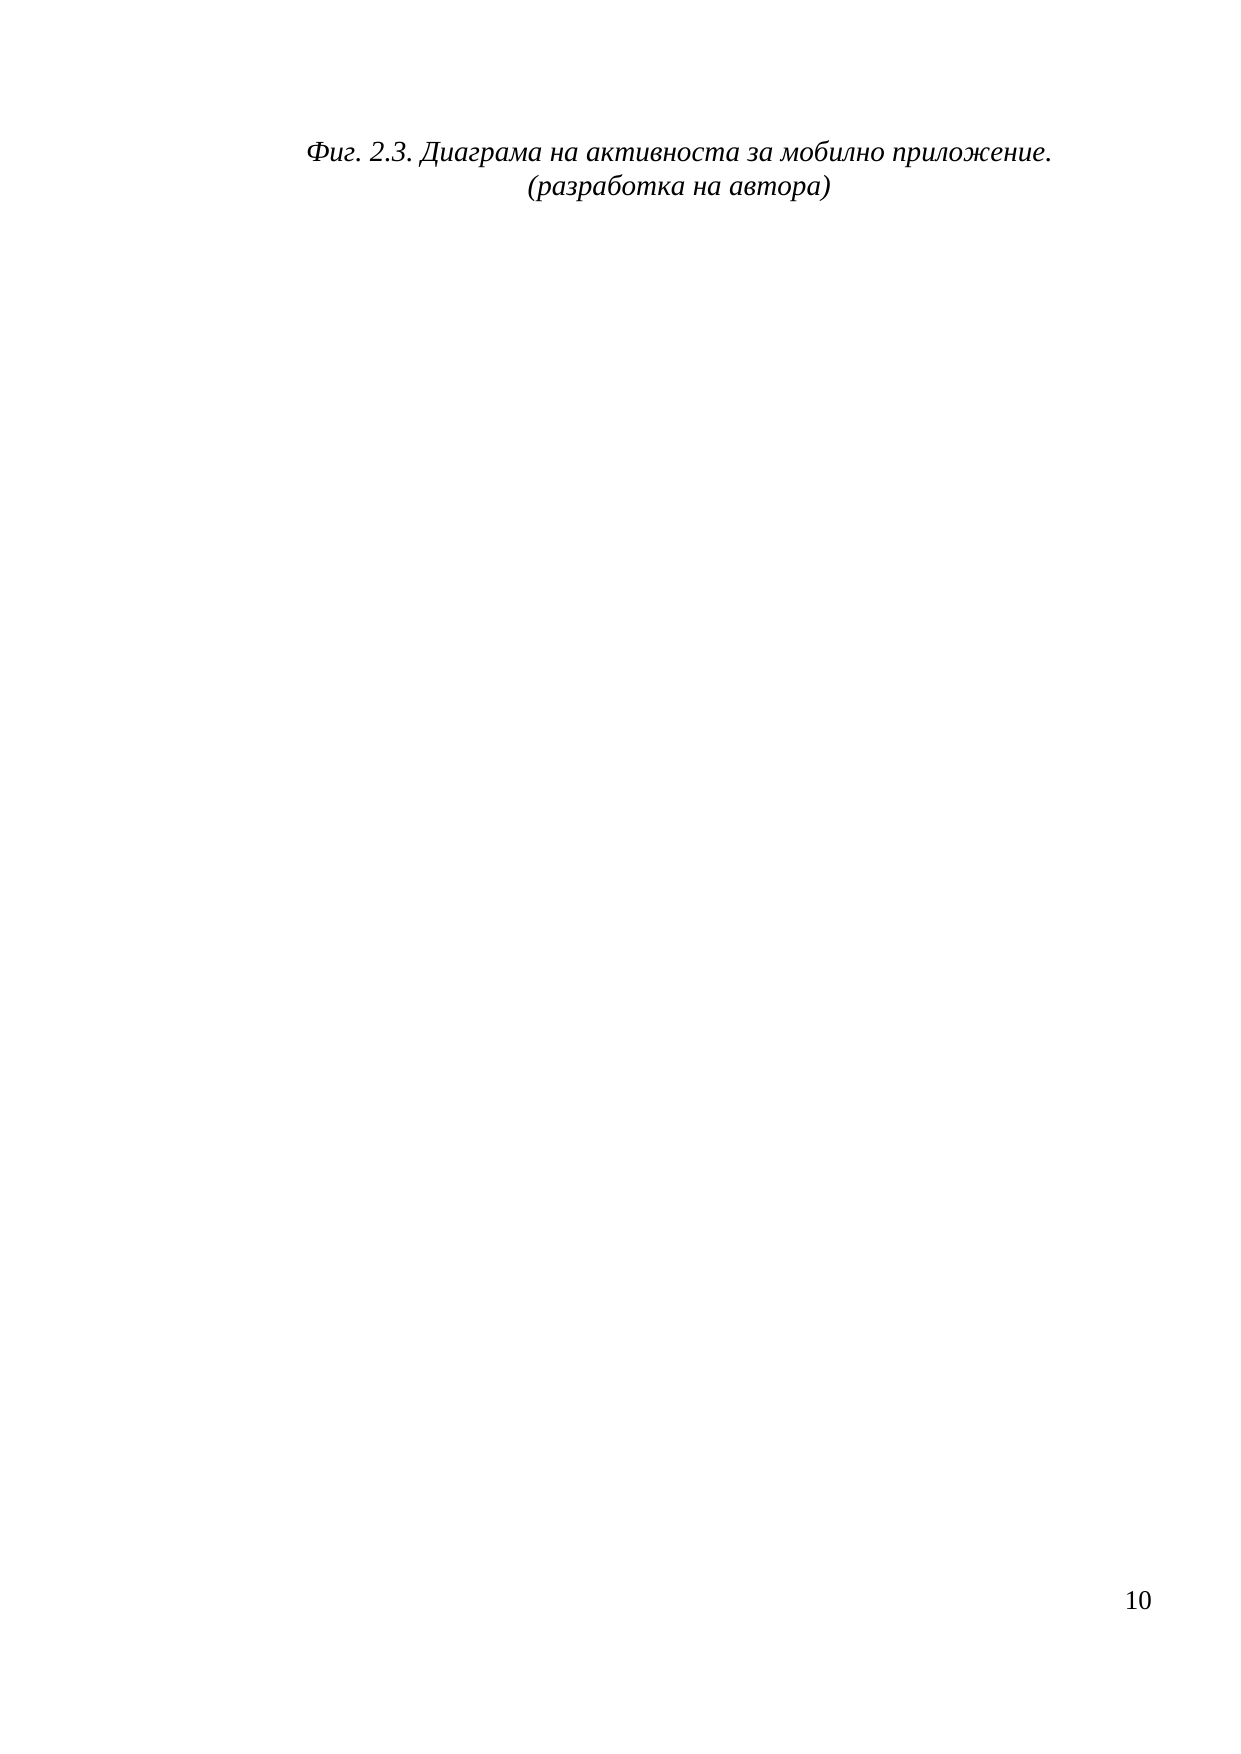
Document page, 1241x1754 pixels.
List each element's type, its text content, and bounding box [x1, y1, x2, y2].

title Фиг. 2.3. Диаграма на активноста за мобилно приложение. (разработка на автора) [266, 134, 1092, 201]
